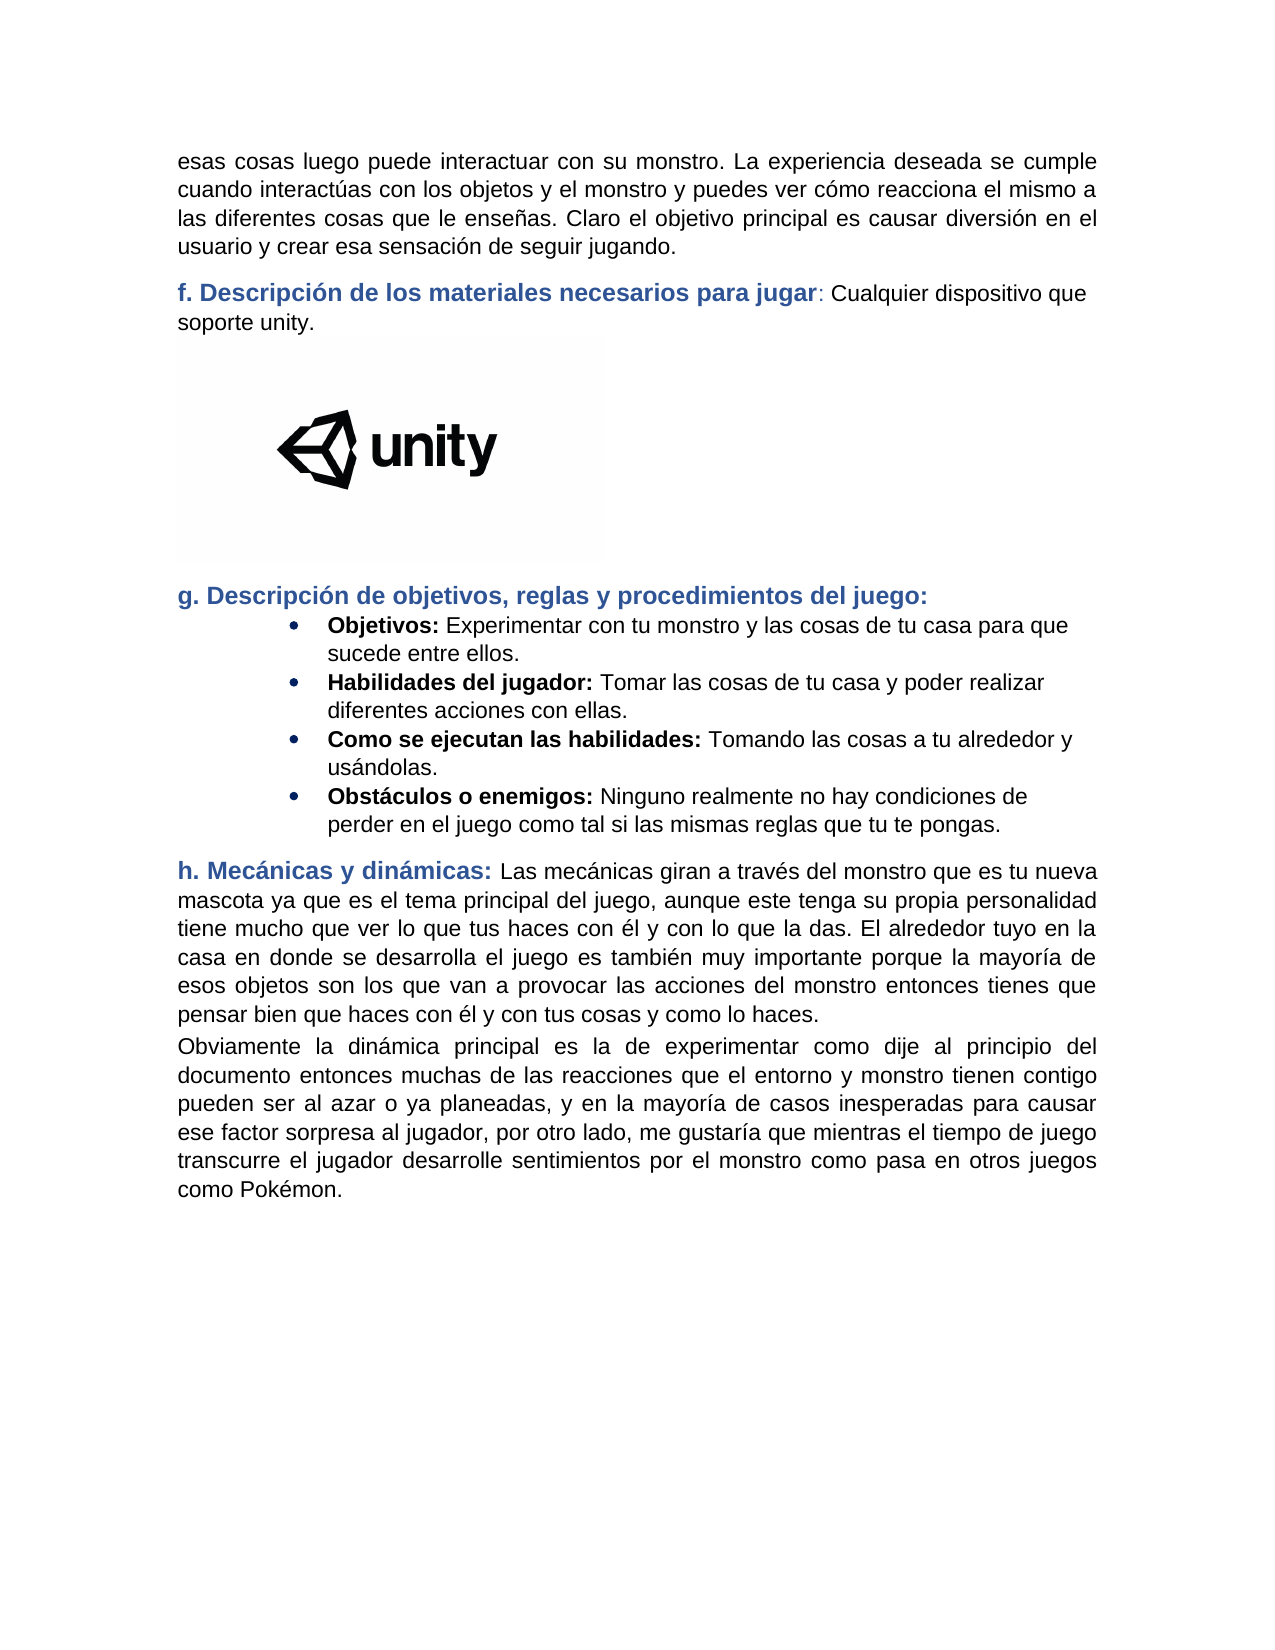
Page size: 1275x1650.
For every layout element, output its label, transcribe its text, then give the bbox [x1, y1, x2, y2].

subtitle g. Descripción de objetivos, reglas y procedimientos del juego: [177, 581, 1098, 610]
list Habilidades del jugador: Tomar las cosas de tu casa y poder realizar diferentes acciones con ellas. [290, 669, 1098, 724]
subtitle Obviamente la dinámica principal es la de experimentar como dije al principio del documento entonces muchas de las reacciones que el entorno y monstro tienen contigo pueden ser al azar o ya planeadas, y en la mayoría de casos inesperadas para causar ese factor sorpresa al jugador, por otro lado, me gustaría que mientras el tiempo de juego transcurre el jugador desarrolle sentimientos por el monstro como pasa en otros juegos como Pokémon. [177, 1033, 1098, 1202]
list Objetivos: Experimentar con tu monstro y las cosas de tu casa para que sucede entre ellos. [290, 612, 1098, 667]
list Obstáculos o enemigos: Ninguno realmente no hay condiciones de perder en el juego como tal si las mismas reglas que tu te pongas. [290, 783, 1098, 837]
subtitle h. Mecánicas y dinámicas: Las mecánicas giran a través del monstro que es tu nueva mascota ya que es el tema principal del juego, aunque este tenga su propia personalidad tiene mucho que ver lo que tus haces con él y con lo que la das. El alrededor tuyo en la casa en donde se desarrolla el juego es también muy importante porque la mayoría de esos objetos son los que van a provocar las acciones del monstro entonces tienes que pensar bien que haces con él y con tus cosas y como lo haces. [177, 856, 1098, 1027]
picture [177, 337, 606, 562]
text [177, 148, 1098, 259]
list Como se ejecutan las habilidades: Tomando las cosas a tu alrededor y usándolas. [290, 726, 1098, 781]
subtitle f. Descripción de los materiales necesarios para jugar: Cualquier dispositivo que soporte unity. [177, 278, 1098, 335]
